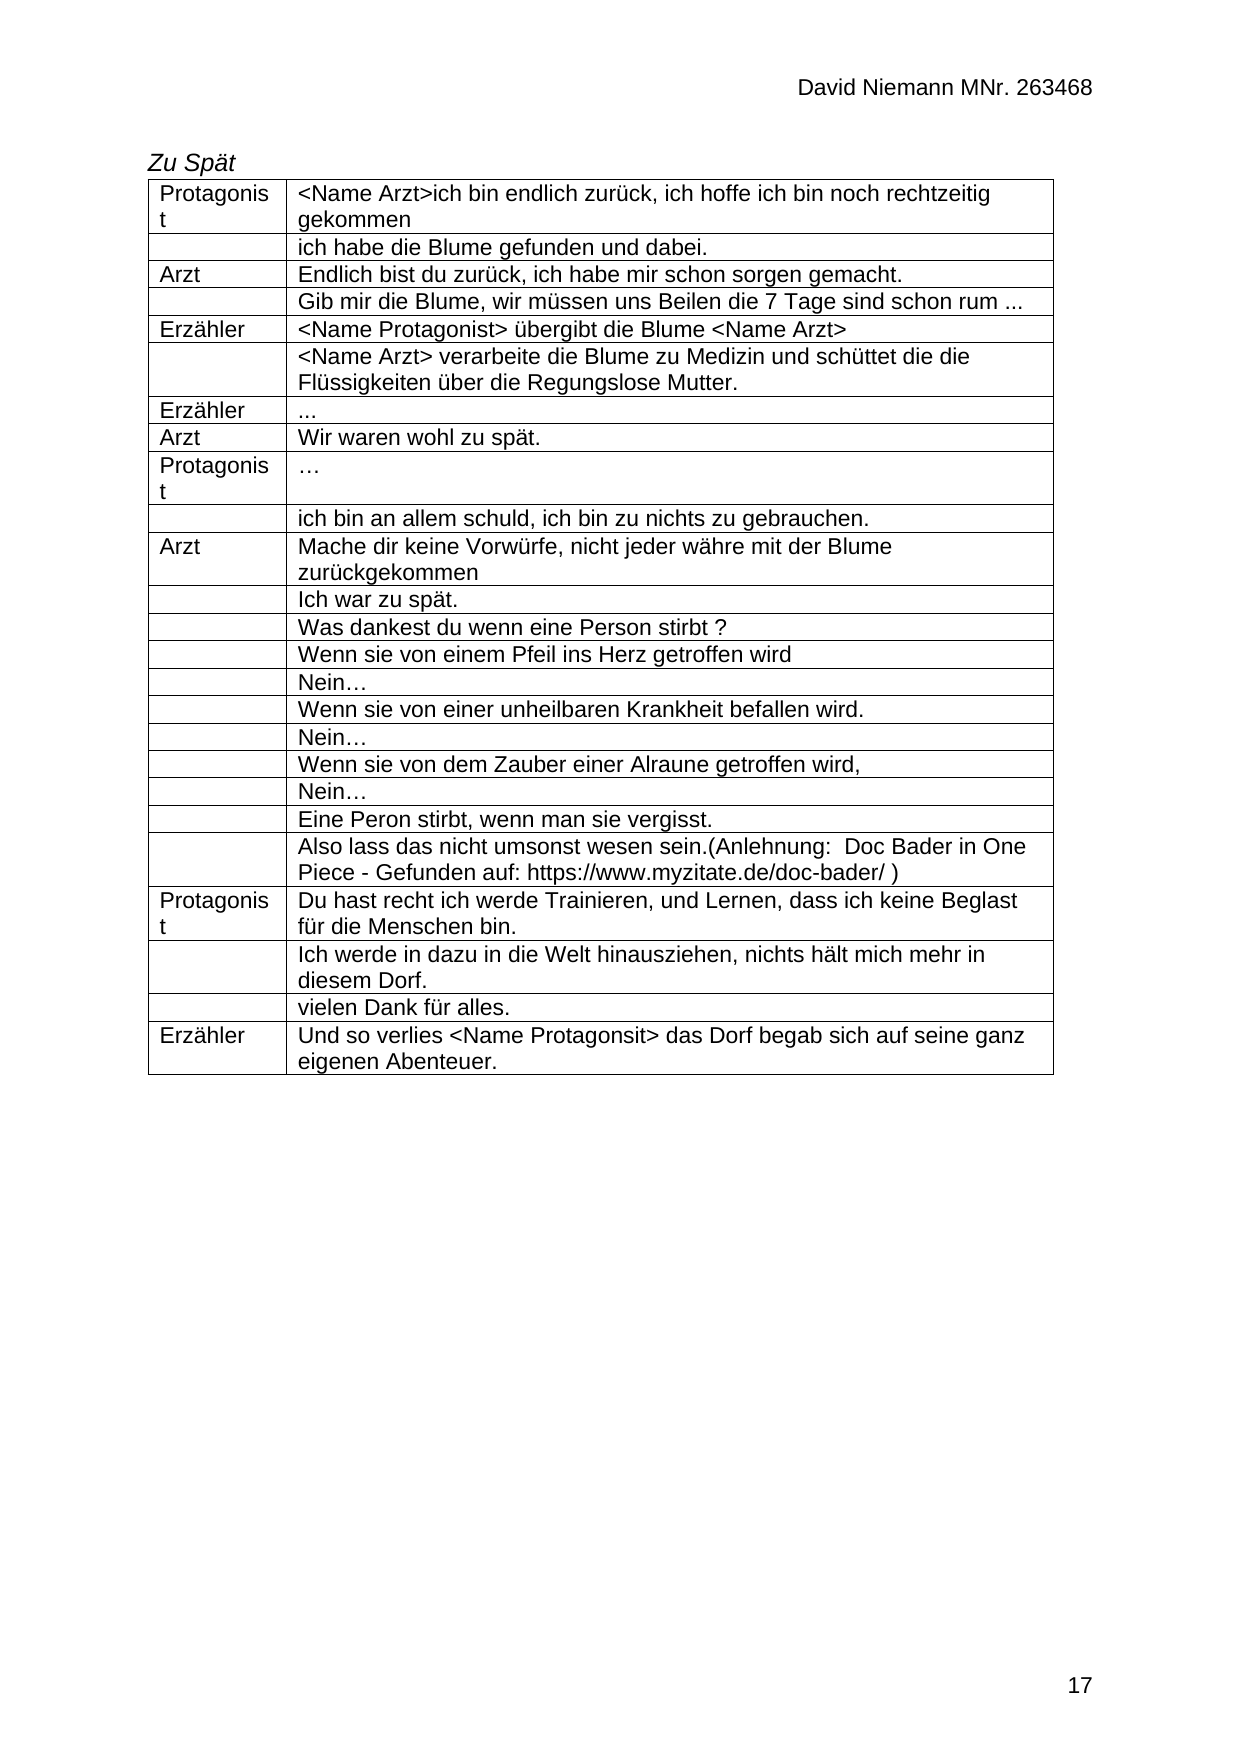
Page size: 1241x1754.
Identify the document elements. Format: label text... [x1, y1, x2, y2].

table_cell [149, 586, 286, 613]
table_cell [149, 833, 286, 886]
table_cell [149, 941, 286, 993]
table_cell Wenn sie von einem Pfeil ins Herz getroffen wird [287, 641, 1053, 668]
table_cell [149, 669, 286, 695]
table_cell Eine Peron stirbt, wenn man sie vergisst. [287, 806, 1053, 832]
table_cell Nein… [287, 724, 1053, 750]
table_cell [149, 806, 286, 832]
table_cell <Name Arzt> verarbeite die Blume zu Medizin und schüttet die die Flüssigkeiten über die Regungslose Mutter. [287, 343, 1053, 396]
table_cell Arzt [149, 261, 286, 287]
table_cell Nein… [287, 778, 1053, 804]
table_cell <Name Protagonist> übergibt die Blume <Name Arzt> [287, 316, 1053, 342]
table_cell [149, 778, 286, 804]
table_cell Erzähler [149, 316, 286, 342]
table_cell Du hast recht ich werde Trainieren, und Lernen, dass ich keine Beglast für die Menschen bin. [287, 887, 1053, 939]
table_cell Erzähler [149, 1022, 286, 1074]
table_cell Endlich bist du zurück, ich habe mir schon sorgen gemacht. [287, 261, 1053, 287]
table_cell Also lass das nicht umsonst wesen sein.(Anlehnung: Doc Bader in One Piece - Gefunden auf: https://www.myzitate.de/doc-bader/ ) [287, 833, 1053, 886]
table_cell [149, 288, 286, 314]
table_cell [149, 724, 286, 750]
table_cell Protagonist [149, 452, 286, 504]
table_cell Wir waren wohl zu spät. [287, 424, 1053, 451]
table_header Protagonist [149, 180, 286, 232]
table_cell ich habe die Blume gefunden und dabei. [287, 234, 1053, 260]
table_cell Wenn sie von dem Zauber einer Alraune getroffen wird, [287, 751, 1053, 777]
table_cell … [287, 452, 1053, 504]
table_cell Erzähler [149, 397, 286, 423]
table_cell Ich war zu spät. [287, 586, 1053, 613]
table_cell Wenn sie von einer unheilbaren Krankheit befallen wird. [287, 696, 1053, 722]
table_cell Ich werde in dazu in die Welt hinausziehen, nichts hält mich mehr in diesem Dorf. [287, 941, 1053, 993]
table_cell [149, 994, 286, 1021]
table_cell [149, 505, 286, 532]
table_cell [149, 234, 286, 260]
table_cell ich bin an allem schuld, ich bin zu nichts zu gebrauchen. [287, 505, 1053, 532]
table_cell Nein… [287, 669, 1053, 695]
table_cell Was dankest du wenn eine Person stirbt ? [287, 614, 1053, 640]
table_cell Protagonist [149, 887, 286, 939]
table_cell [149, 614, 286, 640]
table_cell Arzt [149, 424, 286, 451]
table_cell [149, 696, 286, 722]
table_cell vielen Dank für alles. [287, 994, 1053, 1021]
table_cell Gib mir die Blume, wir müssen uns Beilen die 7 Tage sind schon rum ... [287, 288, 1053, 314]
table_cell Arzt [149, 533, 286, 585]
table_cell ... [287, 397, 1053, 423]
table_cell Mache dir keine Vorwürfe, nicht jeder währe mit der Blume zurückgekommen [287, 533, 1053, 585]
table_header <Name Arzt>ich bin endlich zurück, ich hoffe ich bin noch rechtzeitig gekommen [287, 180, 1053, 232]
table_cell [149, 343, 286, 396]
subtitle Zu Spät [148, 148, 1093, 176]
table_cell Und so verlies <Name Protagonsit> das Dorf begab sich auf seine ganz eigenen Abenteuer. [287, 1022, 1053, 1074]
table_cell [149, 751, 286, 777]
table_cell [149, 641, 286, 668]
